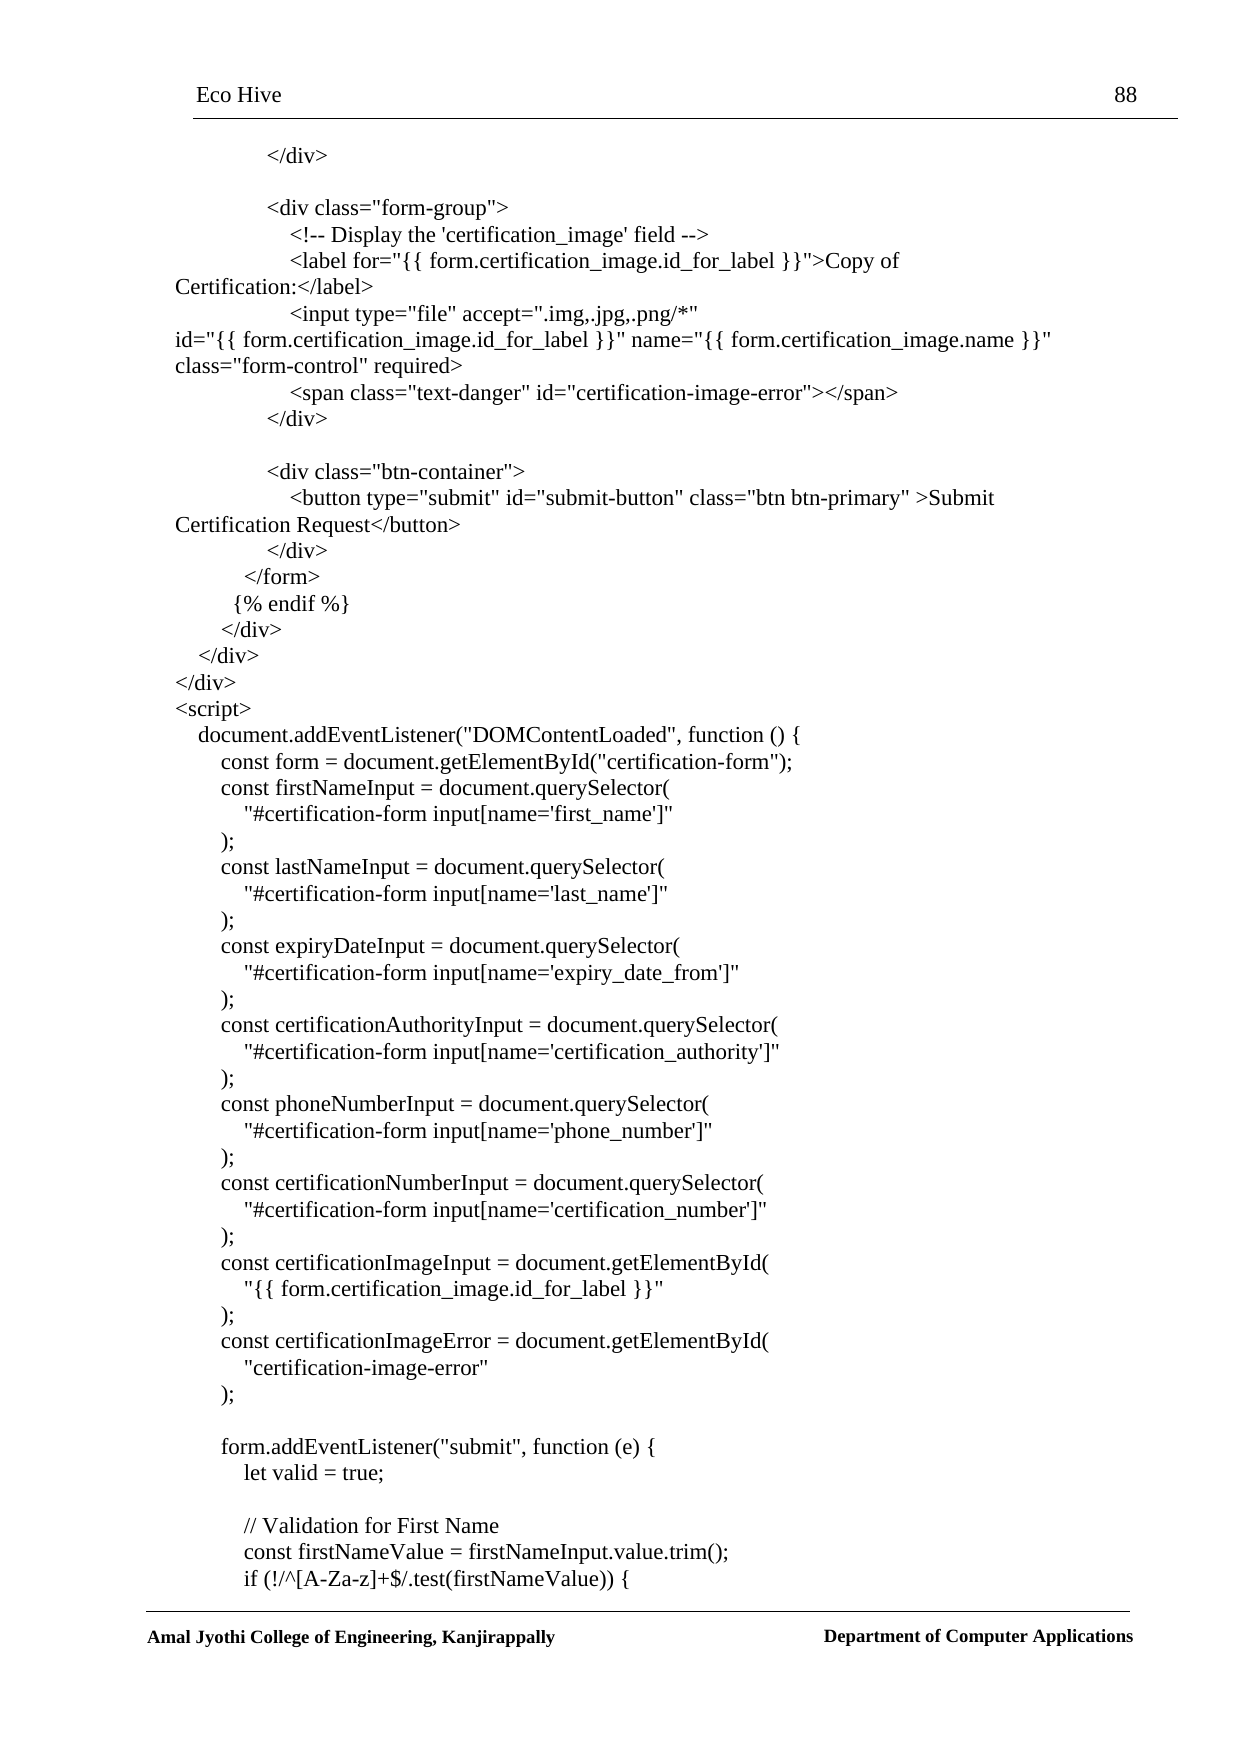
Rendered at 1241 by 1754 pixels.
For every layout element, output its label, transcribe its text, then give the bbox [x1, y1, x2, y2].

text <input type="file" accept=".img,.jpg,.png/*" id="{{ form.certification_image.id_for_label }}" name="{{ form.certification_image.name }}" class="form-control" required> [175, 300, 1102, 379]
text </div> [175, 669, 1102, 695]
text document.addEventListener("DOMContentLoaded", function () { [175, 721, 1102, 748]
text </div> [175, 142, 1102, 168]
text <label for="{{ form.certification_image.id_for_label }}">Copy of Certification:</label> [175, 247, 1102, 300]
text </form> [175, 563, 1102, 590]
text ); [175, 1143, 1102, 1169]
text const firstNameValue = firstNameInput.value.trim(); [175, 1538, 1102, 1565]
text ); [175, 1064, 1102, 1090]
text <div class="form-group"> [175, 194, 1102, 221]
text "{{ form.certification_image.id_for_label }}" [175, 1275, 1102, 1301]
text const expiryDateInput = document.querySelector( [175, 932, 1102, 959]
text form.addEventListener("submit", function (e) { [175, 1433, 1102, 1459]
text <script> [175, 695, 1102, 721]
text // Validation for First Name [175, 1512, 1102, 1538]
text const form = document.getElementById("certification-form"); [175, 748, 1102, 774]
text {% endif %} [175, 590, 1102, 616]
text <!-- Display the 'certification_image' field --> [175, 221, 1102, 247]
text const phoneNumberInput = document.querySelector( [175, 1090, 1102, 1117]
text ); [175, 906, 1102, 932]
text ); [175, 1380, 1102, 1407]
text <div class="btn-container"> [175, 458, 1102, 484]
text </div> [175, 642, 1102, 669]
text const certificationImageError = document.getElementById( [175, 1328, 1102, 1354]
text let valid = true; [175, 1459, 1102, 1486]
text ); [175, 827, 1102, 853]
text "#certification-form input[name='certification_number']" [175, 1196, 1102, 1222]
text </div> [175, 405, 1102, 432]
text </div> [175, 616, 1102, 642]
text const firstNameInput = document.querySelector( [175, 774, 1102, 801]
text if (!/^[A-Za-z]+$/.test(firstNameValue)) { [175, 1565, 1102, 1591]
text <span class="text-danger" id="certification-image-error"></span> [175, 379, 1102, 405]
text <button type="submit" id="submit-button" class="btn btn-primary" >Submit Certification Request</button> [175, 484, 1102, 537]
text "#certification-form input[name='certification_authority']" [175, 1038, 1102, 1064]
text const lastNameInput = document.querySelector( [175, 853, 1102, 879]
text "#certification-form input[name='first_name']" [175, 801, 1102, 827]
text "certification-image-error" [175, 1354, 1102, 1380]
text ); [175, 1301, 1102, 1328]
text "#certification-form input[name='last_name']" [175, 879, 1102, 906]
text </div> [175, 537, 1102, 563]
text "#certification-form input[name='phone_number']" [175, 1117, 1102, 1143]
text const certificationAuthorityInput = document.querySelector( [175, 1011, 1102, 1038]
text const certificationImageInput = document.getElementById( [175, 1248, 1102, 1275]
text "#certification-form input[name='expiry_date_from']" [175, 959, 1102, 985]
text ); [175, 1222, 1102, 1248]
text const certificationNumberInput = document.querySelector( [175, 1169, 1102, 1196]
text ); [175, 985, 1102, 1011]
